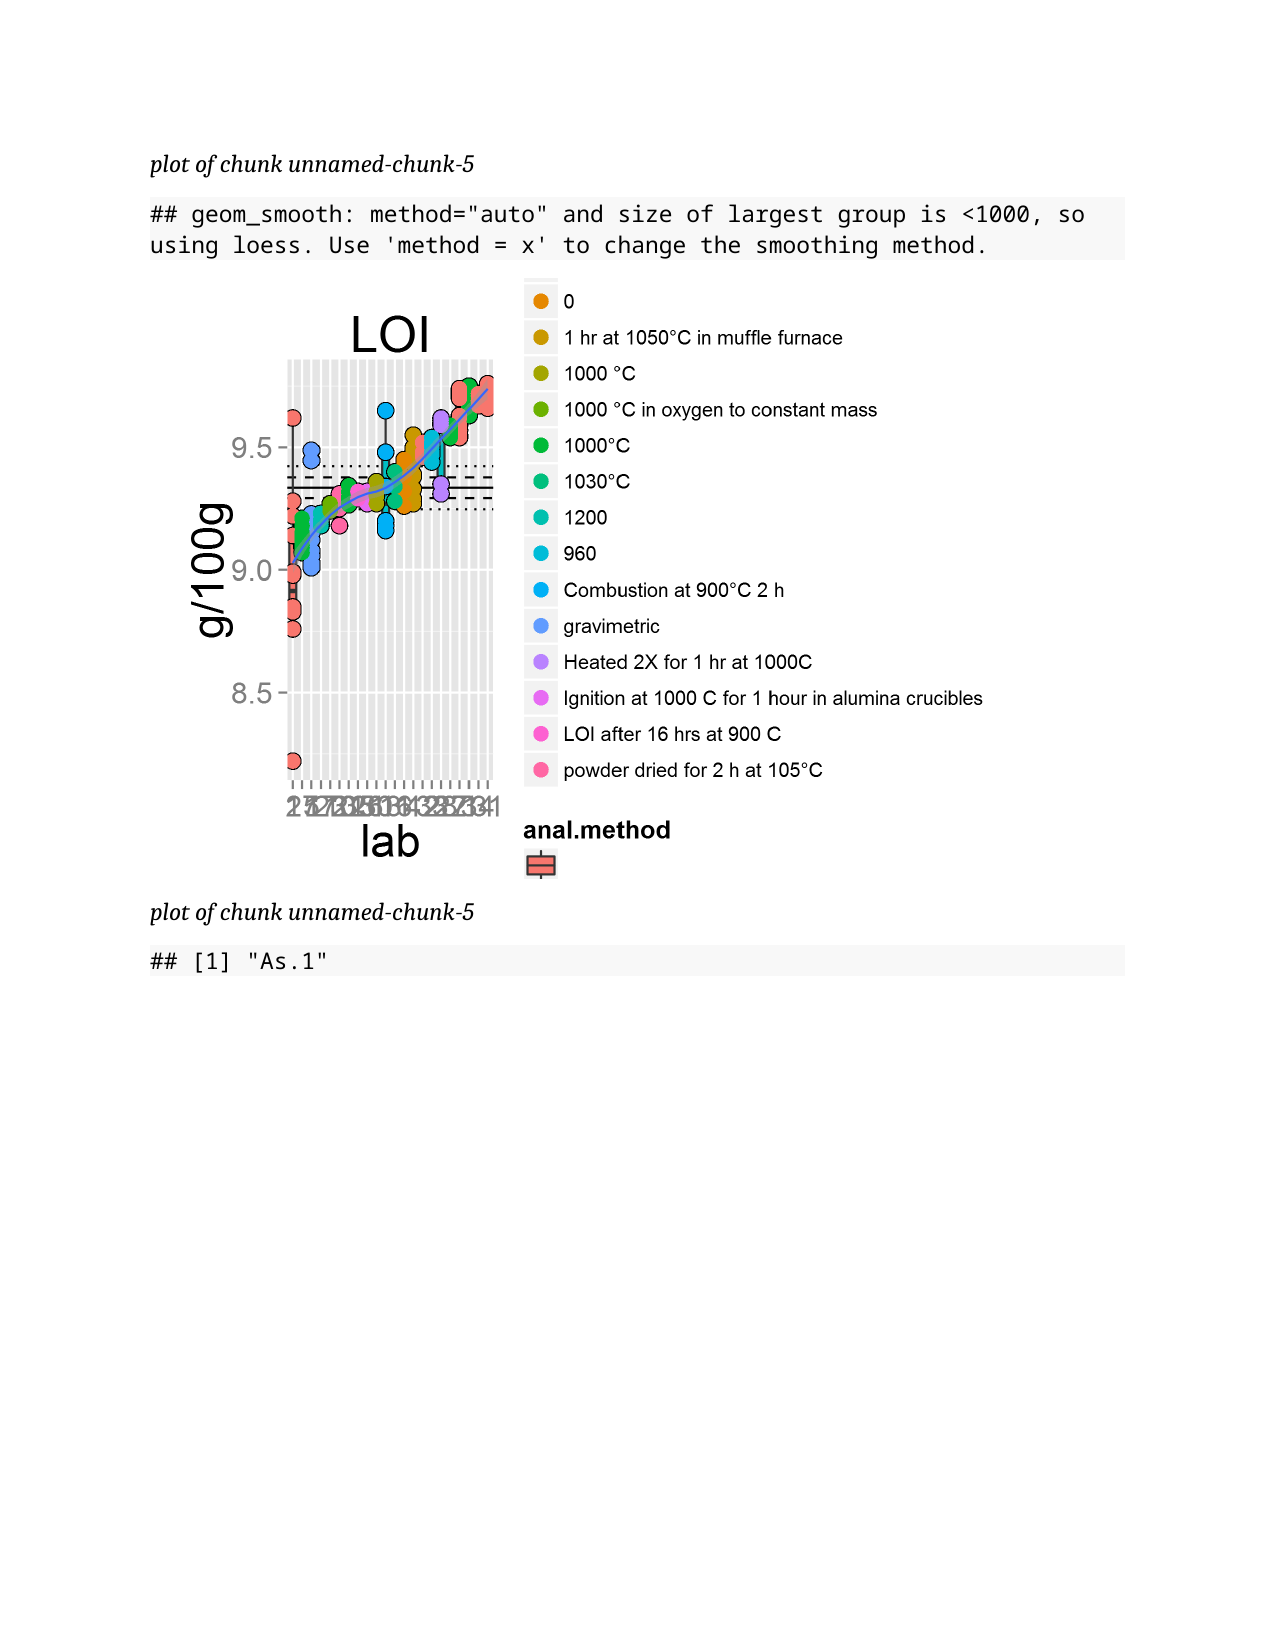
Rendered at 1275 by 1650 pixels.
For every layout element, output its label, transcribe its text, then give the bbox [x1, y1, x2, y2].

text ## geom_smooth: method="auto" and size of largest group is <1000, so using loess. Use 'method = x' to change the smoothing method. [150, 197, 1125, 260]
text plot of chunk unnamed-chunk-5 [150, 897, 1125, 926]
text plot of chunk unnamed-chunk-5 [150, 150, 1125, 179]
picture [168, 278, 1071, 879]
text ## [1] "As.1" [150, 945, 1125, 976]
